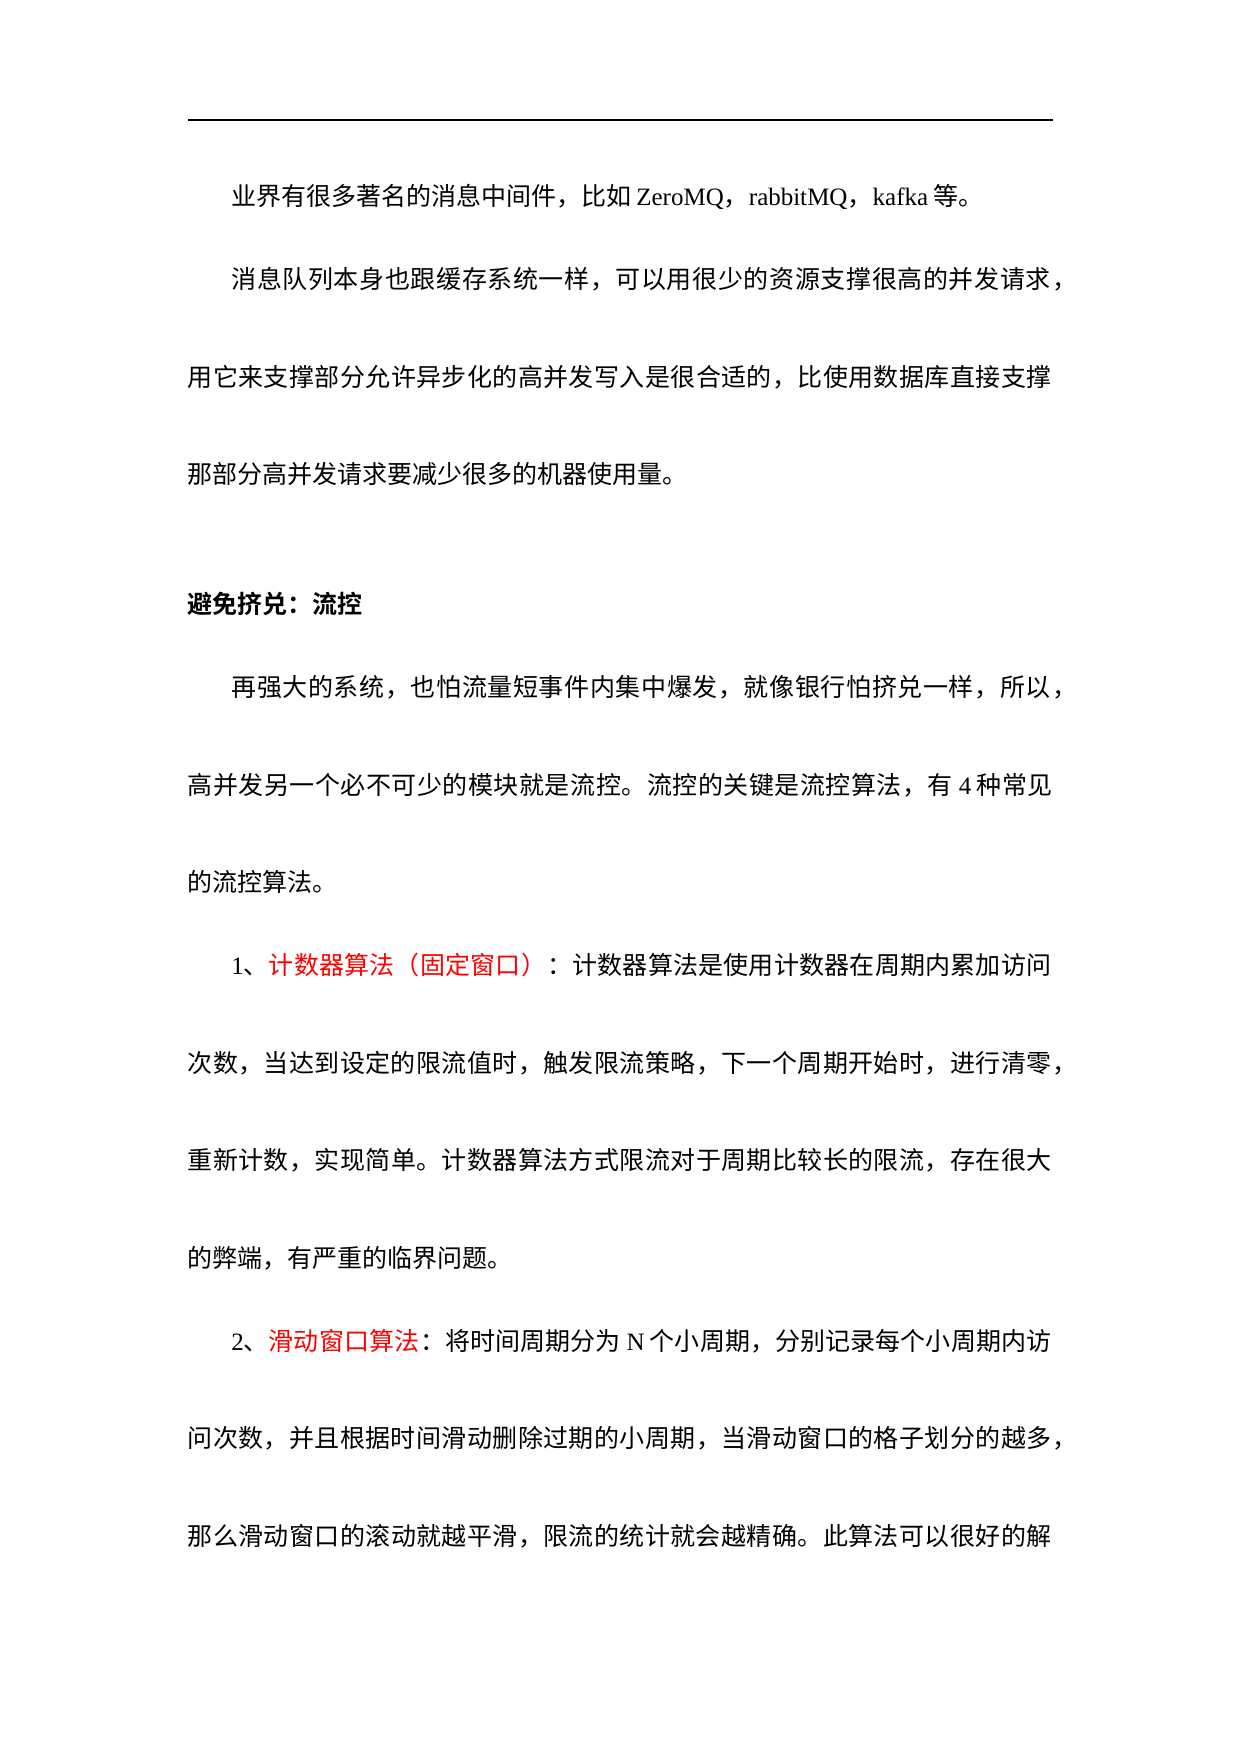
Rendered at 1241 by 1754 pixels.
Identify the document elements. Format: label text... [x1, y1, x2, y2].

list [187, 1307, 1053, 1567]
list 计数器算法（固定窗口）：计数器算法是使用计数器在周期内累加访问次数，当达到设定的限流值时，触发限流策略，下一个周期开始时，进行清零，重新计数，实现简单。计数器算法方式限流对于周期比较长的限流，存在很大的弊端，有严重的临界问题。 [187, 931, 1053, 1289]
text 消息队列本身也跟缓存系统一样，可以用很少的资源支撑很高的并发请求，用它来支撑部分允许异步化的高并发写入是很合适的，比使用数据库直接支撑那部分高并发请求要减少很多的机器使用量。 [187, 245, 1053, 505]
subtitle 避免挤兑：流控 [187, 570, 1053, 635]
text 业界有很多著名的消息中间件，比如ZeroMQ，rabbitMQ，kafka等。 [187, 162, 1053, 227]
text 再强大的系统，也怕流量短事件内集中爆发，就像银行怕挤兑一样，所以，高并发另一个必不可少的模块就是流控。流控的关键是流控算法，有4种常见的流控算法。 [187, 653, 1053, 913]
